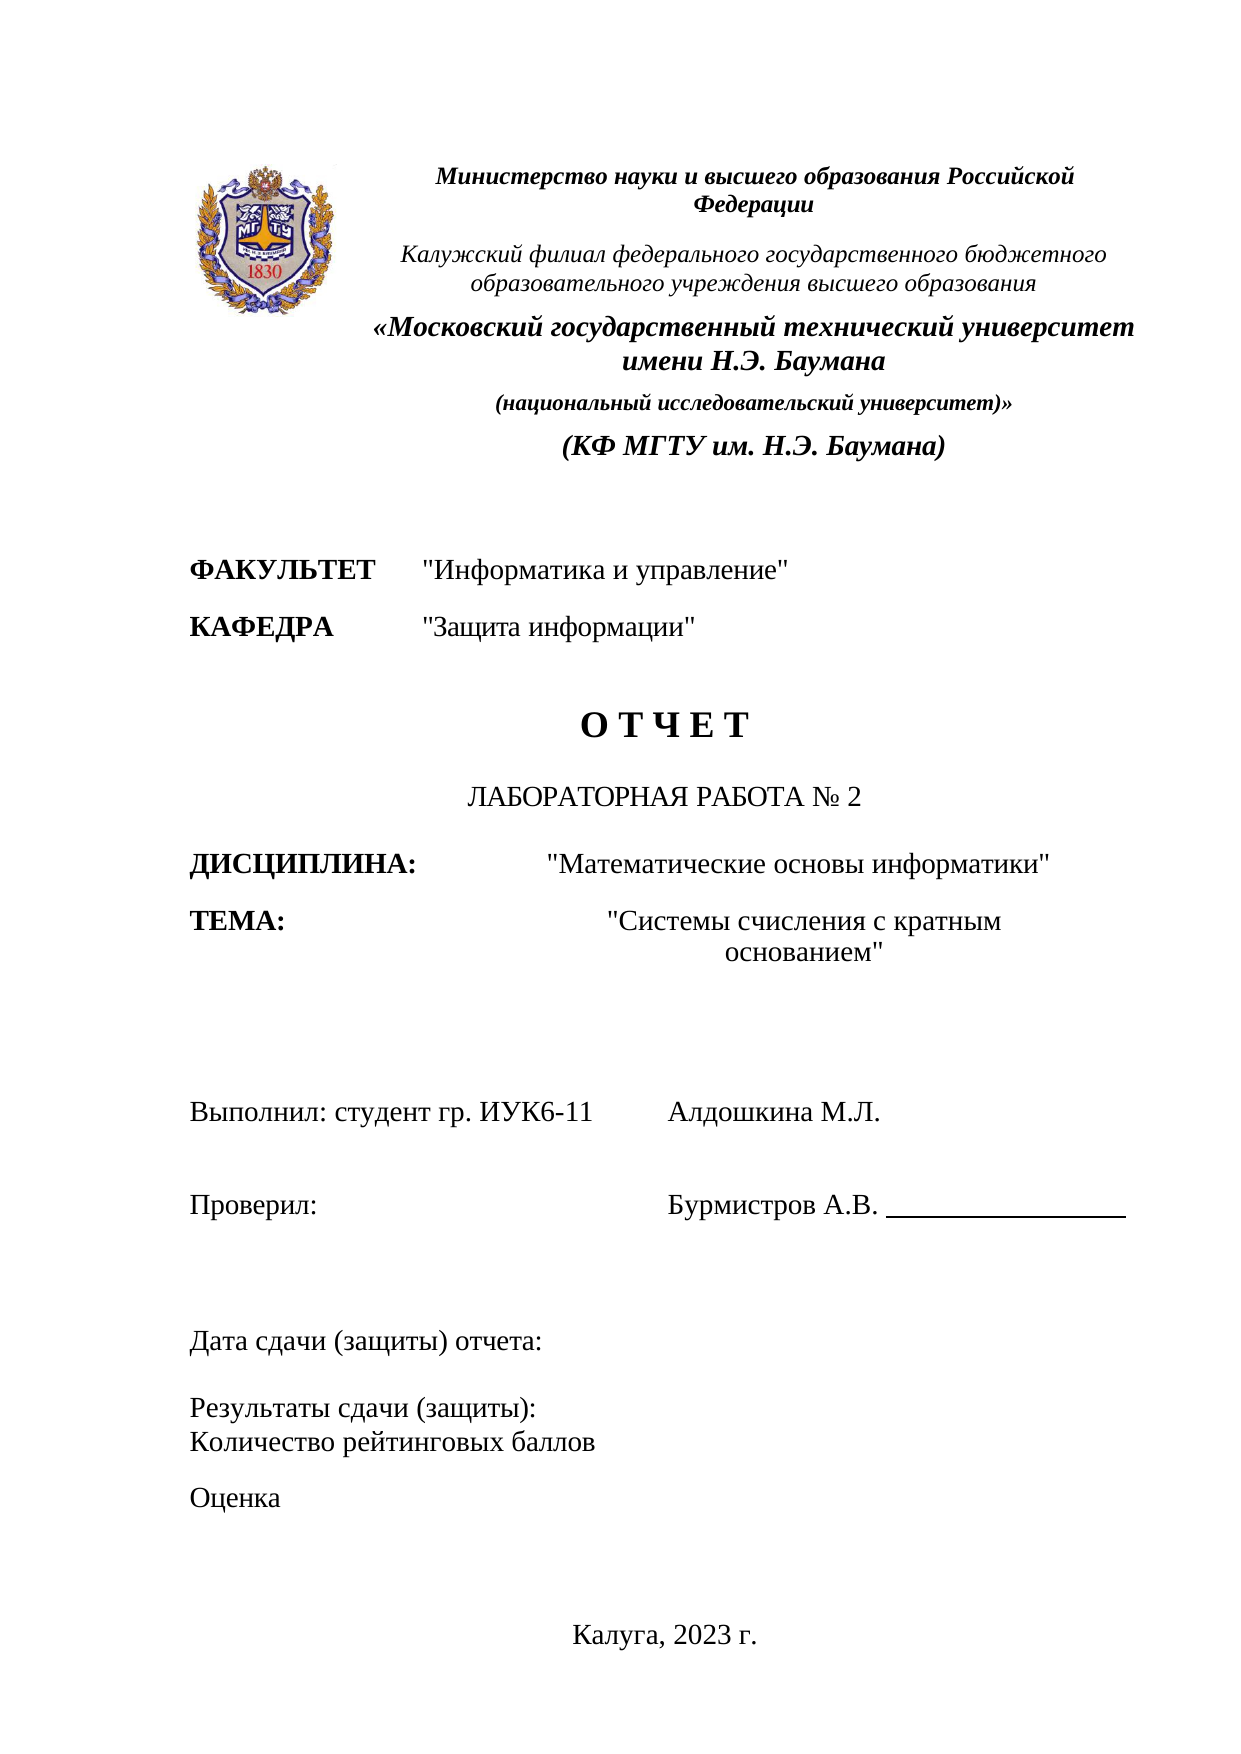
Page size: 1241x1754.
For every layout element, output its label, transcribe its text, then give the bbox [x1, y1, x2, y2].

table_cell Бурмистров А.В. [631, 1159, 1125, 1222]
table_header "Математические основы информатики" [482, 848, 1056, 893]
text ЛАБОРАТОРНАЯ РАБОТА № 2 [191, 779, 1139, 813]
table_cell Результаты сдачи (защиты): Количество рейтинговых баллов [184, 1375, 602, 1471]
table_cell ТЕМА: [184, 893, 482, 968]
table_header ФАКУЛЬТЕТ [184, 554, 400, 599]
table_header Алдошкина М.Л. [631, 1096, 1125, 1159]
title О Т Ч Е Т [190, 702, 1139, 746]
table_header ДИСЦИПЛИНА: [184, 848, 482, 893]
table_cell КАФЕДРА [184, 599, 400, 645]
text Калужский филиал федерального государственного бюджетного образовательного учреждения высшего образования [371, 239, 1139, 297]
table_header Дата сдачи (защиты) отчета: [184, 1325, 602, 1374]
table_cell "Защита информации" [400, 599, 796, 645]
table_cell "Системы счисления с кратным основанием" [482, 893, 1056, 968]
text Министерство науки и высшего образования Российской Федерации [371, 161, 1139, 218]
subtitle (КФ МГТУ им. Н.Э. Баумана) [371, 428, 1139, 461]
table_cell Проверил: [184, 1159, 631, 1222]
text (национальный исследовательский университет)» [371, 389, 1139, 415]
table_header Выполнил: студент гр. ИУК6-11 [184, 1096, 631, 1159]
text Калуга, 2023 г. [191, 1617, 1139, 1651]
picture [195, 164, 337, 317]
table_cell Оценка [184, 1471, 602, 1516]
subtitle «Московский государственный технический университет имени Н.Э. Баумана [371, 309, 1139, 376]
table_header "Информатика и управление" [400, 554, 796, 599]
